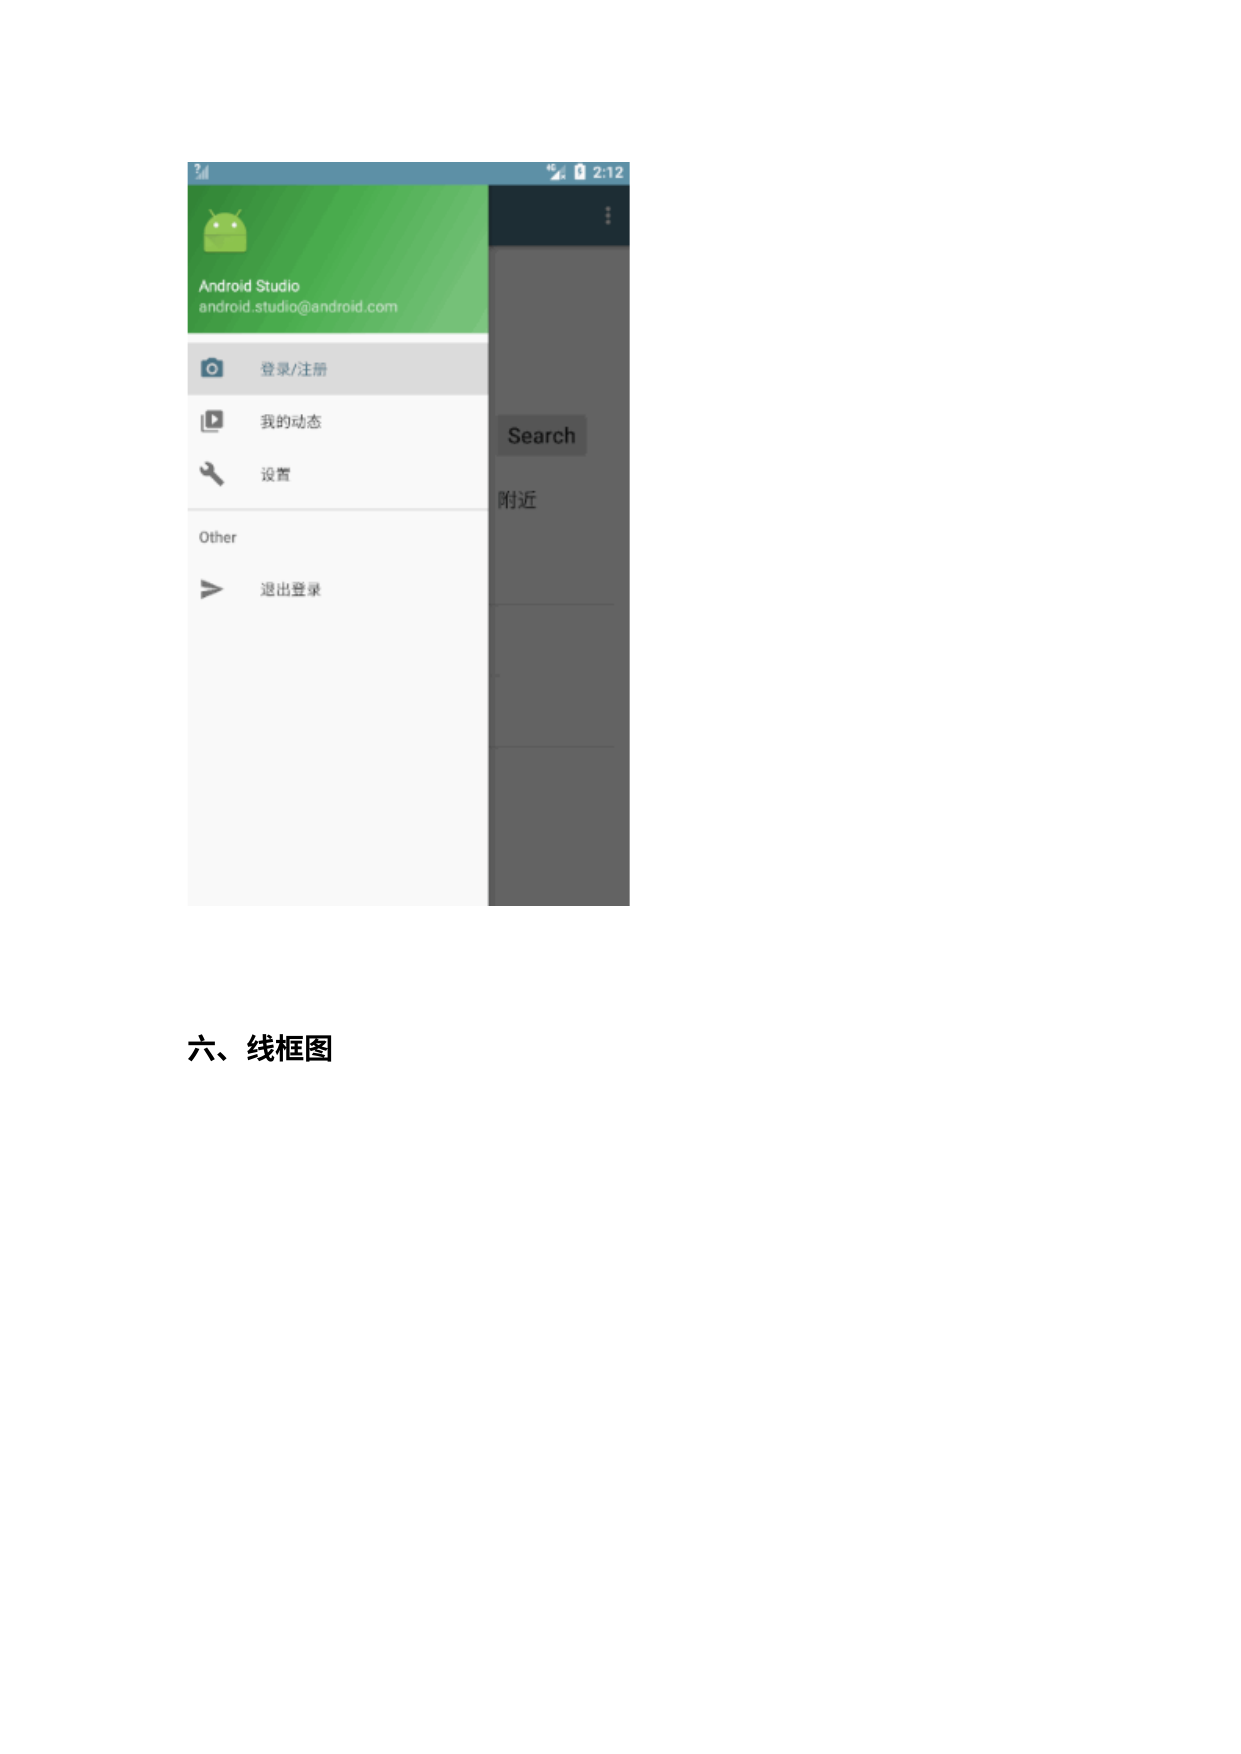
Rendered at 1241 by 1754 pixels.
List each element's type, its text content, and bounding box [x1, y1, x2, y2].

list 线框图 [187, 1014, 1053, 1079]
picture [187, 162, 630, 906]
